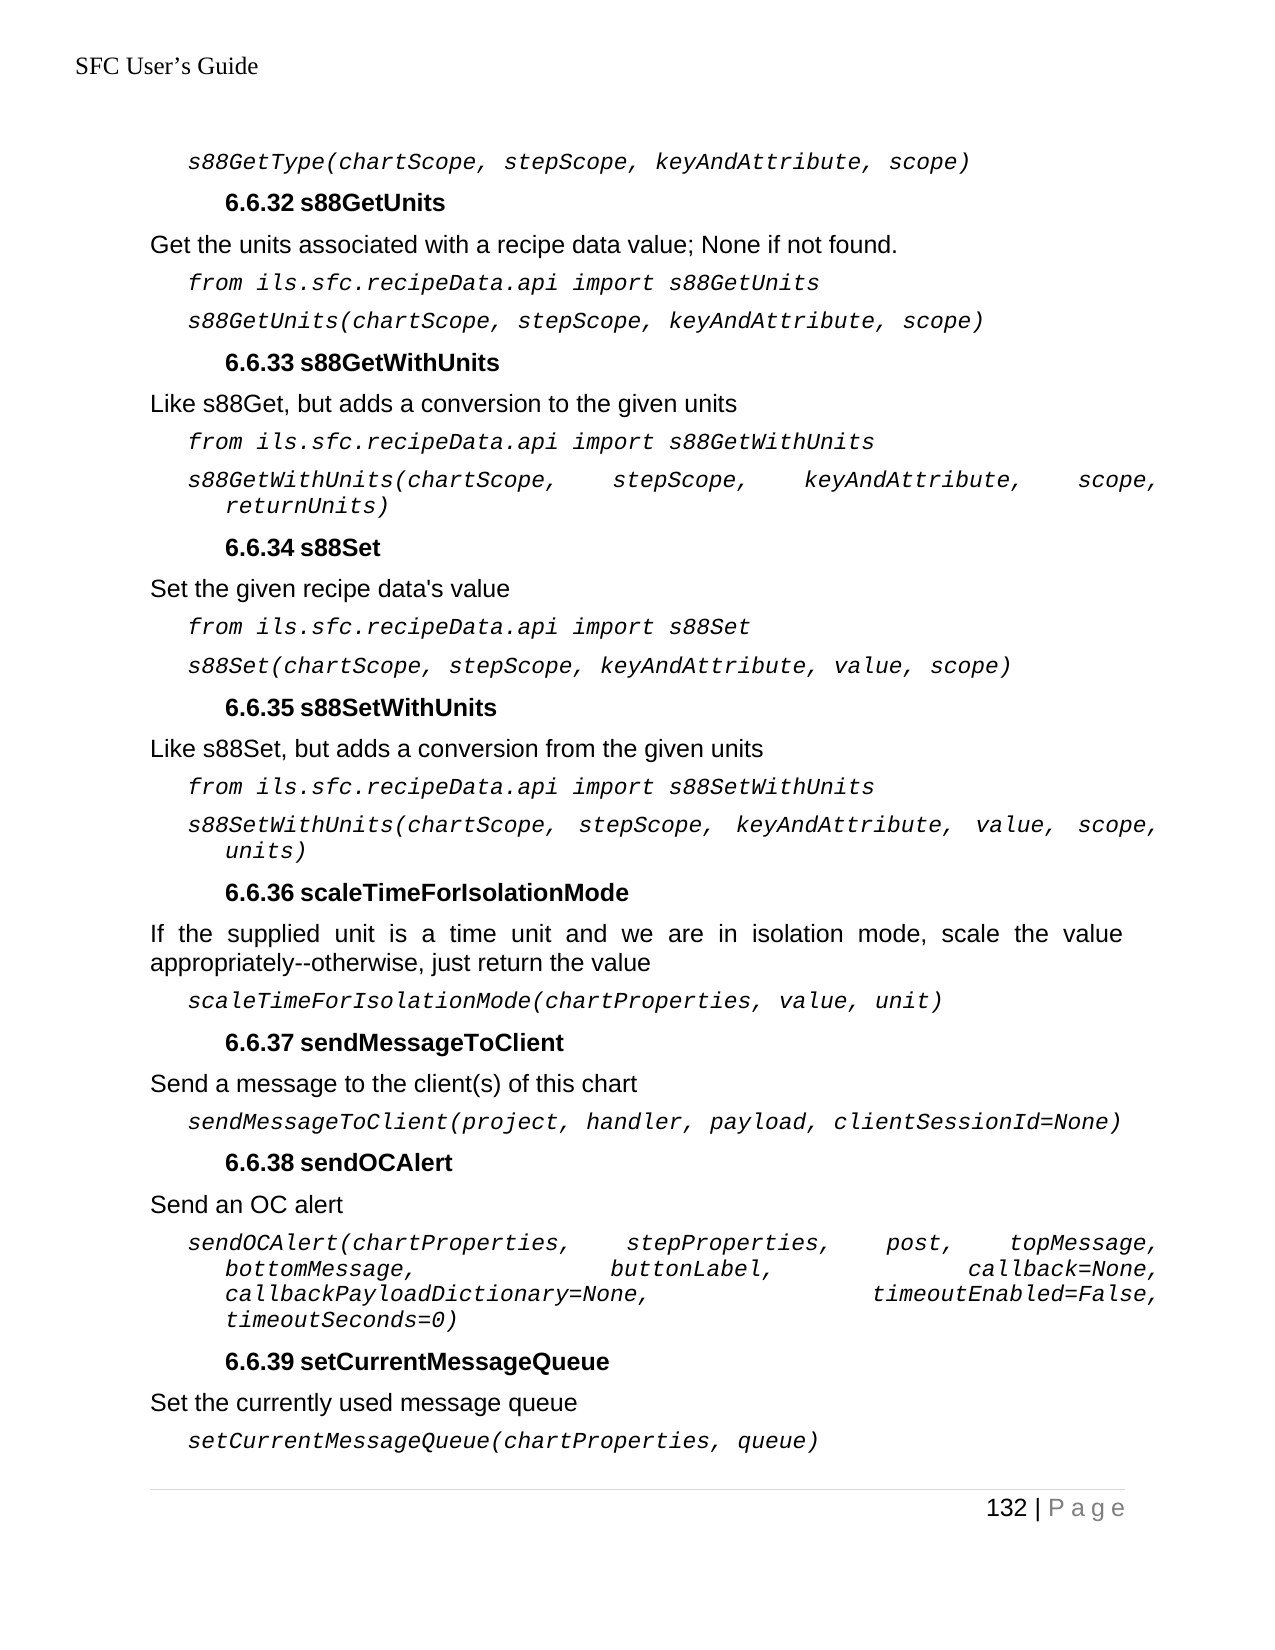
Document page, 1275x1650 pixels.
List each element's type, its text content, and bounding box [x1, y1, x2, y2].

subtitle s88Set [225, 533, 1125, 562]
text sendMessageToClient(project, handler, payload, clientSessionId=None) [187, 1110, 1162, 1136]
text sendOCAlert(chartProperties, stepProperties, post, topMessage, bottomMessage, buttonLabel, callback=None, callbackPayloadDictionary=None, timeoutEnabled=False, timeoutSeconds=0) [187, 1231, 1162, 1335]
text s88GetWithUnits(chartScope, stepScope, keyAndAttribute, scope, returnUnits) [187, 469, 1162, 521]
subtitle scaleTimeForIsolationMode [225, 878, 1125, 907]
subtitle sendMessageToClient [225, 1027, 1125, 1056]
text Like s88Get, but adds a conversion to the given units [150, 389, 1125, 418]
text Like s88Set, but adds a conversion from the given units [150, 734, 1125, 762]
text s88GetType(chartScope, stepScope, keyAndAttribute, scope) [150, 150, 1125, 176]
text from ils.sfc.recipeData.api import s88SetWithUnits [187, 775, 1162, 801]
text Get the units associated with a recipe data value; None if not found. [150, 230, 1125, 258]
text s88Set(chartScope, stepScope, keyAndAttribute, value, scope) [187, 654, 1162, 680]
text Send an OC alert [150, 1190, 1125, 1218]
text Set the given recipe data's value [150, 574, 1125, 603]
text from ils.sfc.recipeData.api import s88GetWithUnits [187, 430, 1162, 456]
text from ils.sfc.recipeData.api import s88Set [187, 616, 1162, 642]
text scaleTimeForIsolationMode(chartProperties, value, unit) [187, 989, 1162, 1015]
text Send a message to the client(s) of this chart [150, 1069, 1125, 1097]
text If the supplied unit is a time unit and we are in isolation mode, scale the value appropriately--otherwise, just return the value [150, 919, 1125, 977]
subtitle s88SetWithUnits [225, 692, 1125, 721]
text s88SetWithUnits(chartScope, stepScope, keyAndAttribute, value, scope, units) [187, 813, 1162, 865]
text s88GetUnits(chartScope, stepScope, keyAndAttribute, scope) [187, 309, 1162, 335]
subtitle setCurrentMessageQueue [225, 1347, 1125, 1376]
subtitle s88GetWithUnits [225, 348, 1125, 377]
text setCurrentMessageQueue(chartProperties, queue) [187, 1430, 1162, 1456]
text from ils.sfc.recipeData.api import s88GetUnits [187, 271, 1162, 297]
subtitle sendOCAlert [225, 1148, 1125, 1177]
text Set the currently used message queue [150, 1388, 1125, 1417]
subtitle s88GetUnits [225, 188, 1125, 217]
